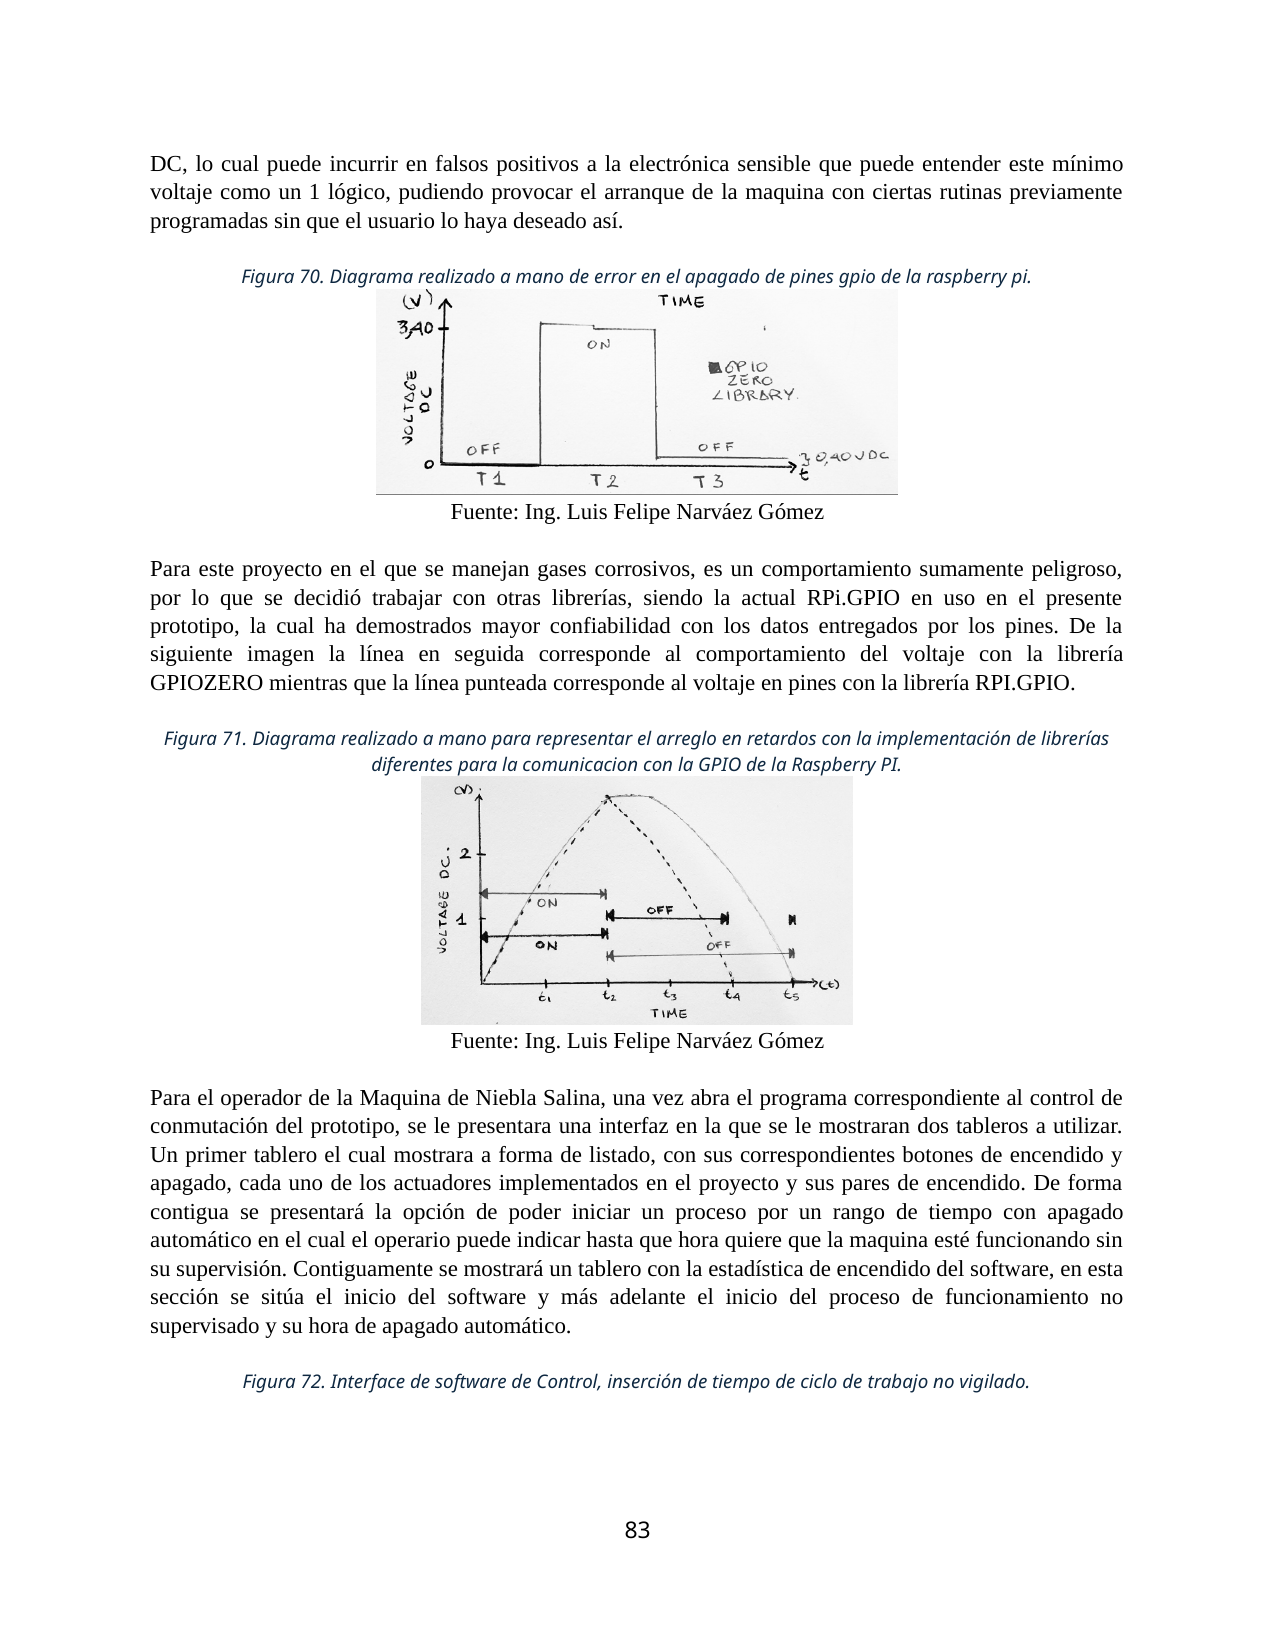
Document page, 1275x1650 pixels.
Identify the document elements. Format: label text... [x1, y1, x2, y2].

text Fuente: Ing. Luis Felipe Narváez Gómez [150, 1027, 1125, 1054]
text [150, 150, 1125, 233]
text Figura 70. Diagrama realizado a mano de error en el apagado de pines gpio de la raspberry pi. [150, 264, 1125, 289]
text Fuente: Ing. Luis Felipe Narváez Gómez [150, 498, 1125, 524]
text Figura 71. Diagrama realizado a mano para representar el arreglo en retardos con la implementación de librerías diferentes para la comunicacion con la GPIO de la Raspberry PI. [150, 726, 1125, 777]
text Figura 72. Interface de software de Control, inserción de tiempo de ciclo de trabajo no vigilado. [150, 1368, 1125, 1394]
text Para el operador de la Maquina de Niebla Salina, una vez abra el programa correspondiente al control de conmutación del prototipo, se le presentara una interfaz en la que se le mostraran dos tableros a utilizar. Un primer tablero el cual mostrara a forma de listado, con sus correspondientes botones de encendido y apagado, cada uno de los actuadores implementados en el proyecto y sus pares de encendido. De forma contigua se presentará la opción de poder iniciar un proceso por un rango de tiempo con apagado automático en el cual el operario puede indicar hasta que hora quiere que la maquina esté funcionando sin su supervisión. Contiguamente se mostrará un tablero con la estadística de encendido del software, en esta sección se sitúa el inicio del software y más adelante el inicio del proceso de funcionamiento no supervisado y su hora de apagado automático. [150, 1084, 1125, 1338]
text Para este proyecto en el que se manejan gases corrosivos, es un comportamiento sumamente peligroso, por lo que se decidió trabajar con otras librerías, siendo la actual RPi.GPIO en uso en el presente prototipo, la cual ha demostrados mayor confiabilidad con los datos entregados por los pines. De la siguiente imagen la línea en seguida corresponde al comportamiento del voltaje con la librería GPIOZERO mientras que la línea punteada corresponde al voltaje en pines con la librería RPI.GPIO. [150, 555, 1125, 695]
